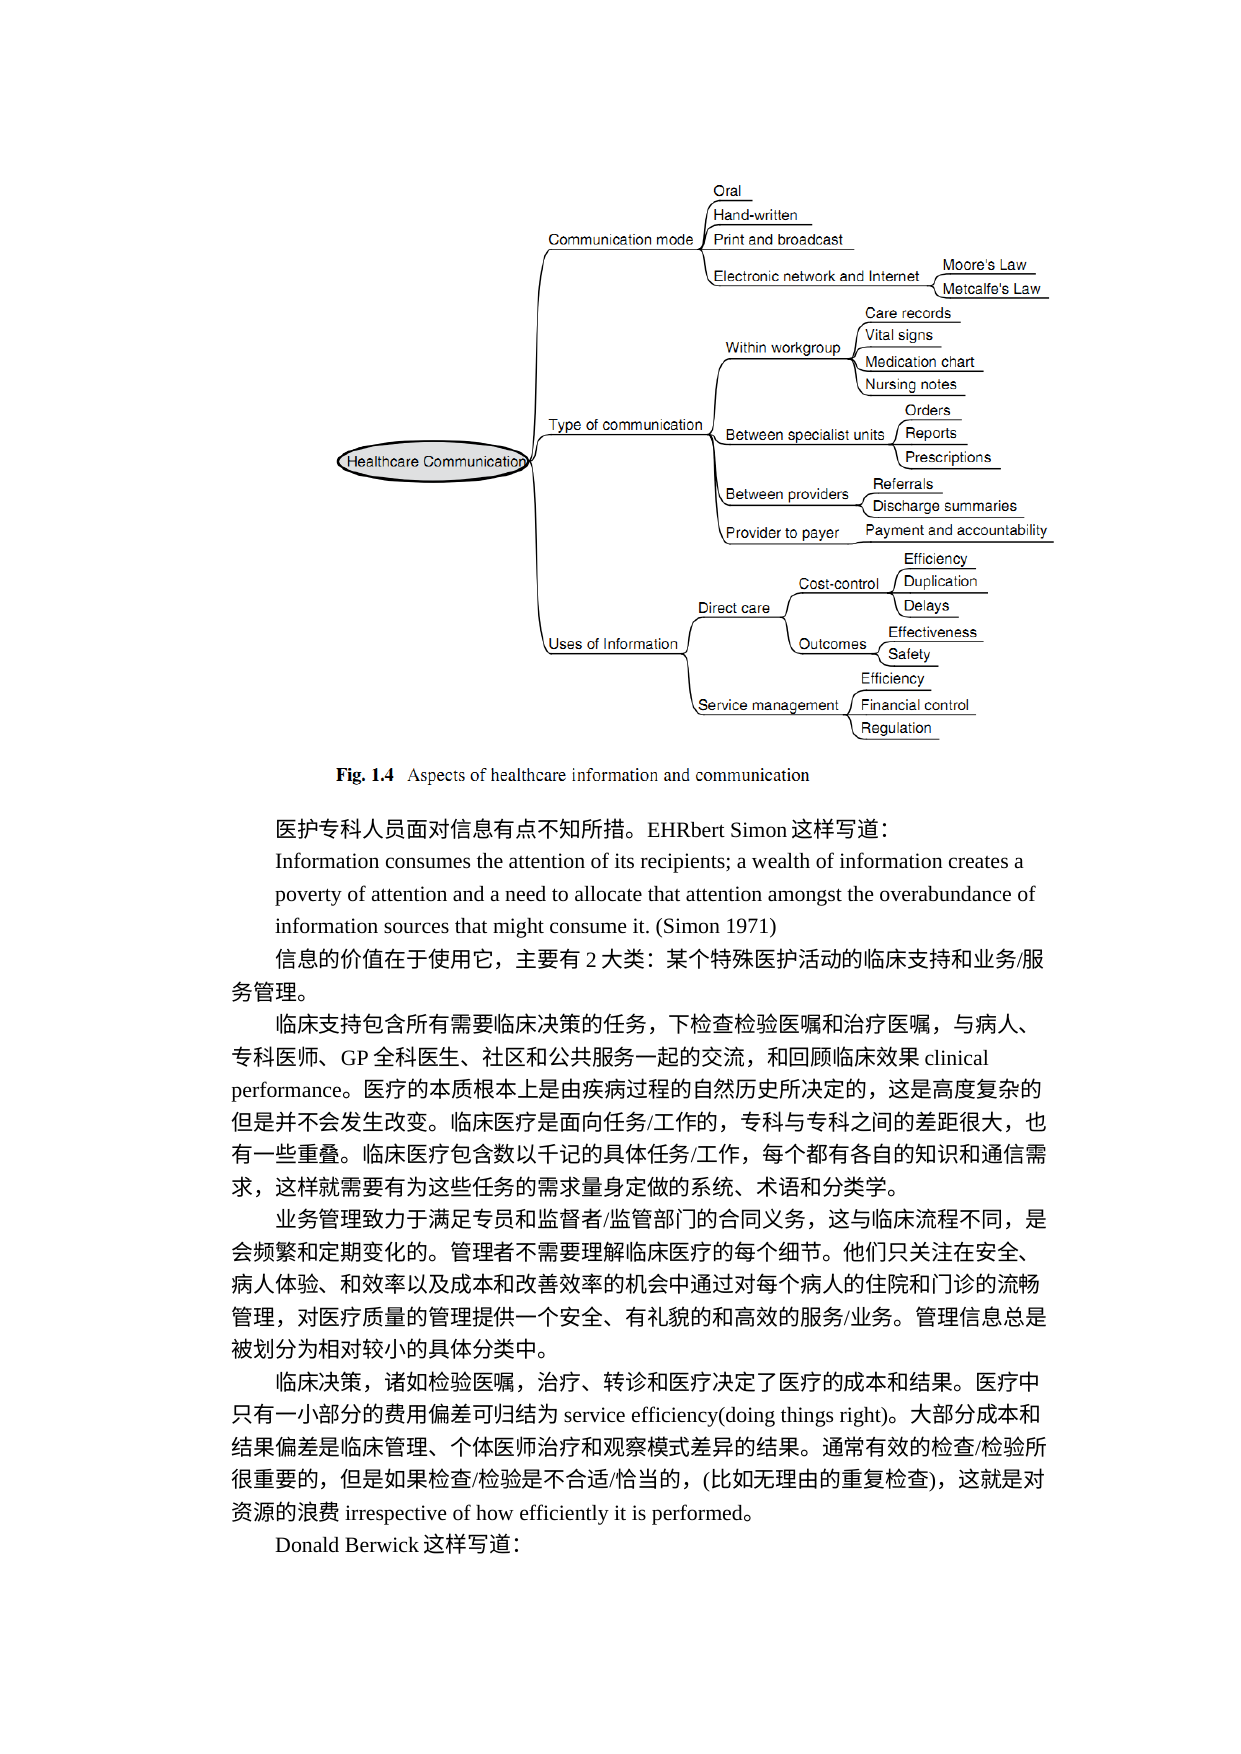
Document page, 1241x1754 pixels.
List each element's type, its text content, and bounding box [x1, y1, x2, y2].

list Information consumes the attention of its recipients; a wealth of information creates a [231, 844, 1053, 877]
list 信息的价值在于使用它，主要有2大类：某个特殊医护活动的临床支持和业务/服务管理。 [231, 942, 1053, 1007]
list information sources that might consume it. (Simon 1971) [231, 909, 1053, 942]
picture [275, 167, 1141, 807]
list 业务管理致力于满足专员和监督者/监管部门的合同义务，这与临床流程不同，是会频繁和定期变化的。管理者不需要理解临床医疗的每个细节。他们只关注在安全、病人体验、和效率以及成本和改善效率的机会中通过对每个病人的住院和门诊的流畅管理，对医疗质量的管理提供一个安全、有礼貌的和高效的服务/业务。管理信息总是被划分为相对较小的具体分类中。 [231, 1202, 1053, 1364]
list 临床决策，诸如检验医嘱，治疗、转诊和医疗决定了医疗的成本和结果。医疗中只有一小部分的费用偏差可归结为service efficiency(doing things right)。大部分成本和结果偏差是临床管理、个体医师治疗和观察模式差异的结果。通常有效的检查/检验所很重要的，但是如果检查/检验是不合适/恰当的，(比如无理由的重复检查)，这就是对资源的浪费irrespective of how efficiently it is performed。 [231, 1364, 1053, 1527]
list Donald Berwick这样写道： [231, 1527, 1053, 1559]
list poverty of attention and a need to allocate that attention amongst the overabundance of [231, 877, 1053, 909]
list 医护专科人员面对信息有点不知所措。EHRbert Simon这样写道： [231, 812, 1053, 844]
list 临床支持包含所有需要临床决策的任务，下检查检验医嘱和治疗医嘱，与病人、专科医师、GP全科医生、社区和公共服务一起的交流，和回顾临床效果clinical performance。医疗的本质根本上是由疾病过程的自然历史所决定的，这是高度复杂的但是并不会发生改变。临床医疗是面向任务/工作的，专科与专科之间的差距很大，也有一些重叠。临床医疗包含数以千记的具体任务/工作，每个都有各自的知识和通信需求，这样就需要有为这些任务的需求量身定做的系统、术语和分类学。 [231, 1007, 1053, 1202]
